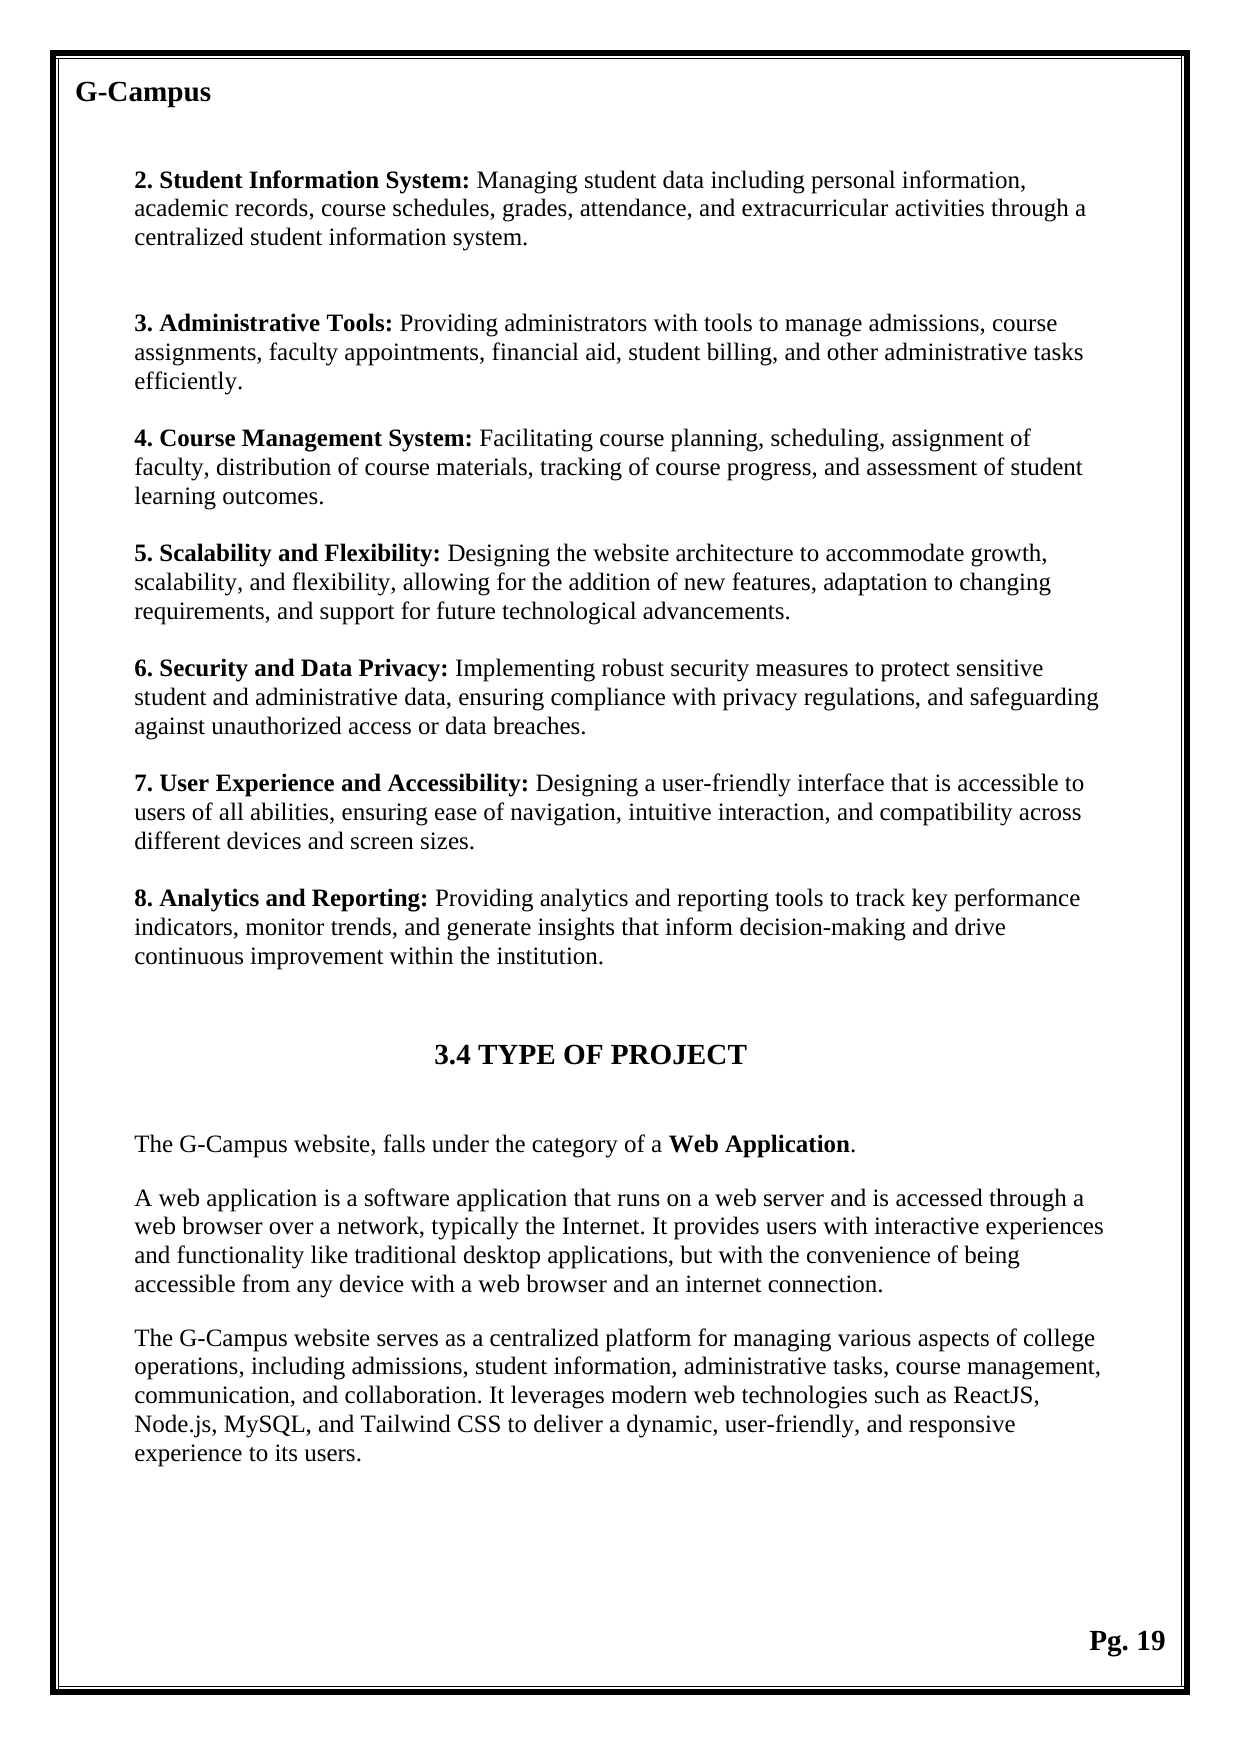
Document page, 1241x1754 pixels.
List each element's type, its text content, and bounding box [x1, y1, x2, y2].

text 4. Course Management System: Facilitating course planning, scheduling, assignment of faculty, distribution of course materials, tracking of course progress, and assessment of student learning outcomes. [134, 423, 1106, 510]
text 7. User Experience and Accessibility: Designing a user-friendly interface that is accessible to users of all abilities, ensuring ease of navigation, intuitive interaction, and compatibility across different devices and screen sizes. [134, 768, 1106, 855]
text 3. Administrative Tools: Providing administrators with tools to manage admissions, course assignments, faculty appointments, financial aid, student billing, and other administrative tasks efficiently. [134, 308, 1106, 395]
text 3.4 TYPE OF PROJECT [75, 1037, 1106, 1070]
text 2. Student Information System: Managing student data including personal information, academic records, course schedules, grades, attendance, and extracurricular activities through a centralized student information system. [134, 165, 1106, 251]
text The G-Campus website, falls under the category of a Web Application. [134, 1129, 1106, 1158]
text 5. Scalability and Flexibility: Designing the website architecture to accommodate growth, scalability, and flexibility, allowing for the addition of new features, adaptation to changing requirements, and support for future technological advancements. [134, 538, 1106, 625]
text A web application is a software application that runs on a web server and is accessed through a web browser over a network, typically the Internet. It provides users with interactive experiences and functionality like traditional desktop applications, but with the convenience of being accessible from any device with a web browser and an internet connection. [134, 1183, 1106, 1298]
text 6. Security and Data Privacy: Implementing robust security measures to protect sensitive student and administrative data, ensuring compliance with privacy regulations, and safeguarding against unauthorized access or data breaches. [134, 653, 1106, 740]
text 8. Analytics and Reporting: Providing analytics and reporting tools to track key performance indicators, monitor trends, and generate insights that inform decision-making and drive continuous improvement within the institution. [134, 883, 1106, 970]
text The G-Campus website serves as a centralized platform for managing various aspects of college operations, including admissions, student information, administrative tasks, course management, communication, and collaboration. It leverages modern web technologies such as ReactJS, Node.js, MySQL, and Tailwind CSS to deliver a dynamic, user-friendly, and responsive experience to its users. [134, 1323, 1106, 1466]
